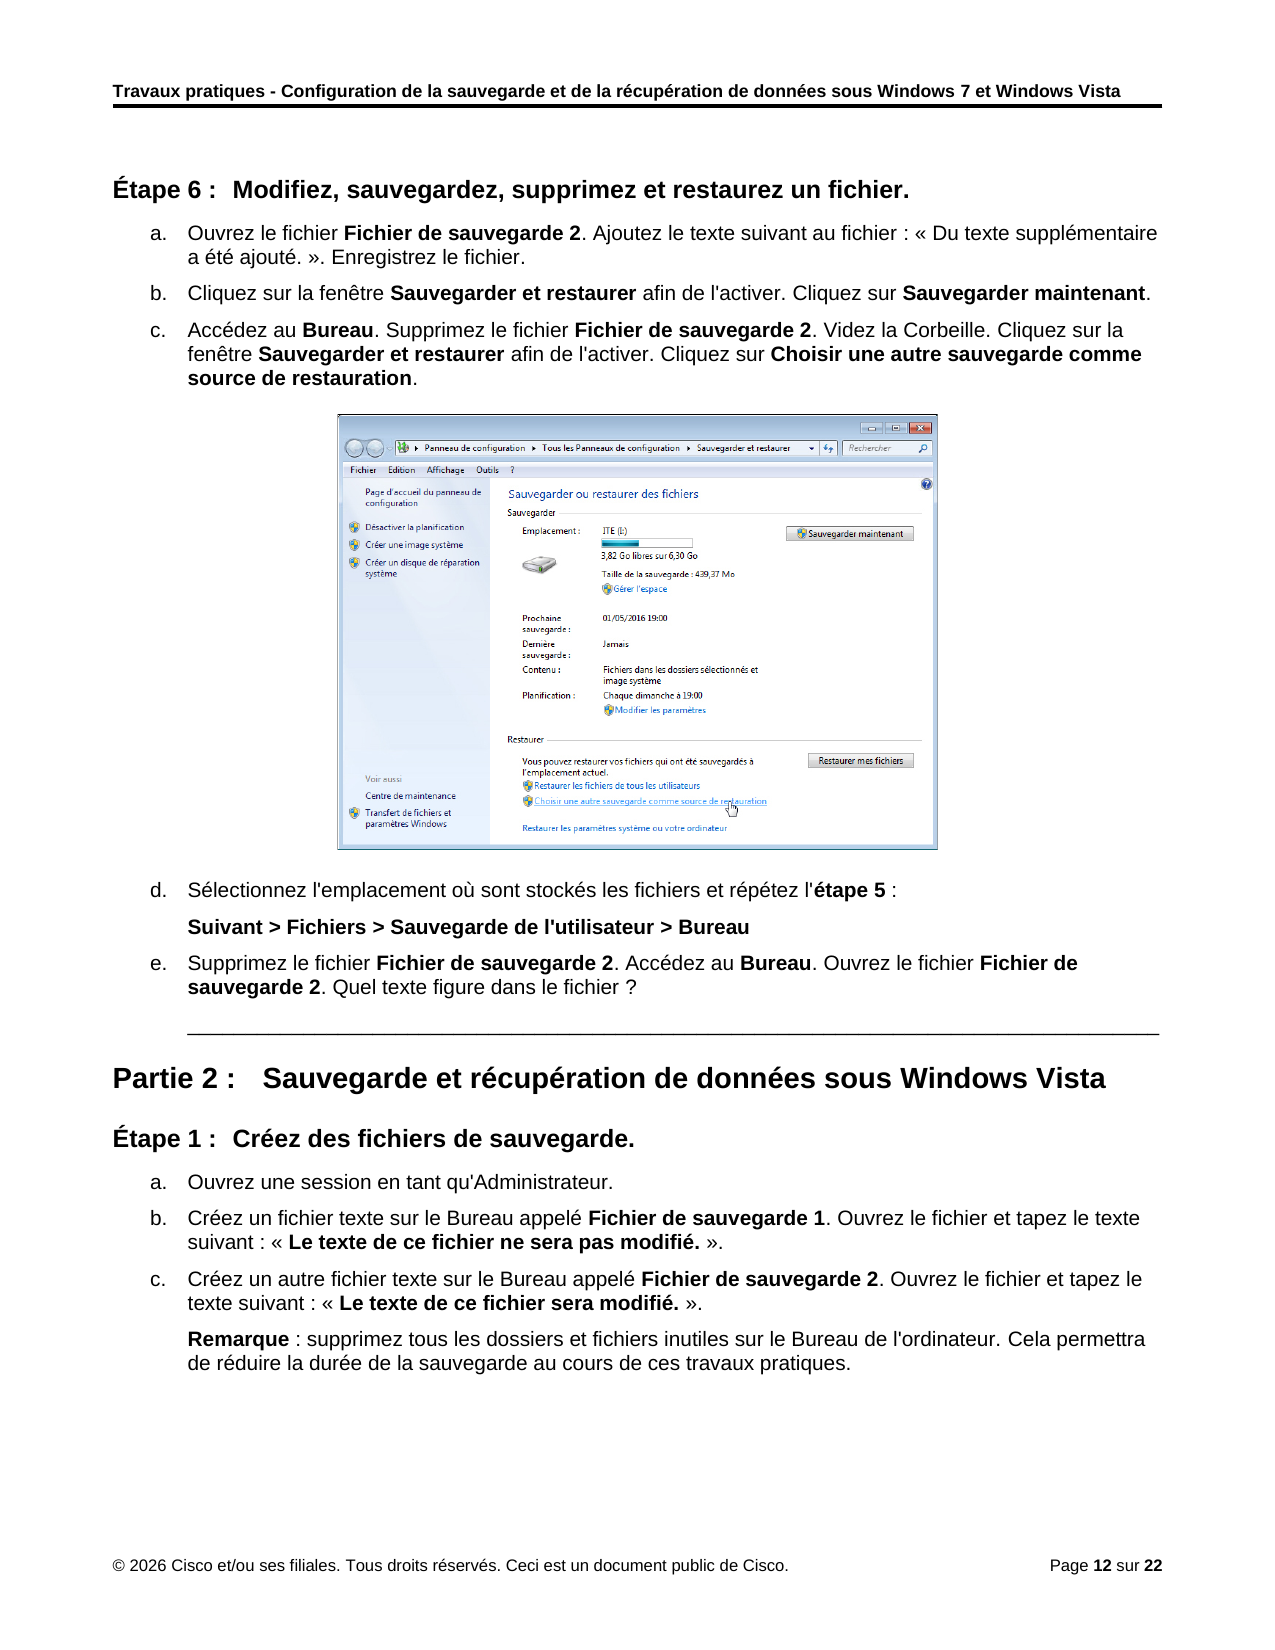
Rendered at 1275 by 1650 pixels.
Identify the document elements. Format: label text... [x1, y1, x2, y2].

text Modifiez, sauvegardez, supprimez et restaurez un fichier. [112, 175, 1162, 204]
text Sauvegarde et récupération de données sous Windows Vista [112, 1061, 1162, 1094]
text Ouvrez une session en tant qu'Administrateur. [150, 1170, 1162, 1194]
text Créez un autre fichier texte sur le Bureau appelé Fichier de sauvegarde 2. Ouvrez le fichier et tapez le texte suivant : « Le texte de ce fichier sera modifié. ». [150, 1267, 1162, 1314]
picture [337, 414, 938, 850]
text Suivant > Fichiers > Sauvegarde de l'utilisateur > Bureau [187, 915, 1162, 939]
text Créez des fichiers de sauvegarde. [112, 1124, 1162, 1153]
text Cliquez sur la fenêtre Sauvegarder et restaurer afin de l'activer. Cliquez sur Sauvegarder maintenant. [150, 281, 1162, 305]
text ____________________________________________________________________________________ [187, 1012, 1162, 1036]
text Accédez au Bureau. Supprimez le fichier Fichier de sauvegarde 2. Videz la Corbeille. Cliquez sur la fenêtre Sauvegarder et restaurer afin de l'activer. Cliquez sur Choisir une autre sauvegarde comme source de restauration. [150, 317, 1162, 389]
text Ouvrez le fichier Fichier de sauvegarde 2. Ajoutez le texte suivant au fichier : « Du texte supplémentaire a été ajouté. ». Enregistrez le fichier. [150, 221, 1162, 268]
text Remarque : supprimez tous les dossiers et fichiers inutiles sur le Bureau de l'ordinateur. Cela permettra de réduire la durée de la sauvegarde au cours de ces travaux pratiques. [187, 1327, 1162, 1375]
text Créez un fichier texte sur le Bureau appelé Fichier de sauvegarde 1. Ouvrez le fichier et tapez le texte suivant : « Le texte de ce fichier ne sera pas modifié. ». [150, 1206, 1162, 1254]
text Sélectionnez l'emplacement où sont stockés les fichiers et répétez l'étape 5 : [150, 878, 1162, 902]
text Supprimez le fichier Fichier de sauvegarde 2. Accédez au Bureau. Ouvrez le fichier Fichier de sauvegarde 2. Quel texte figure dans le fichier ? [150, 951, 1162, 999]
